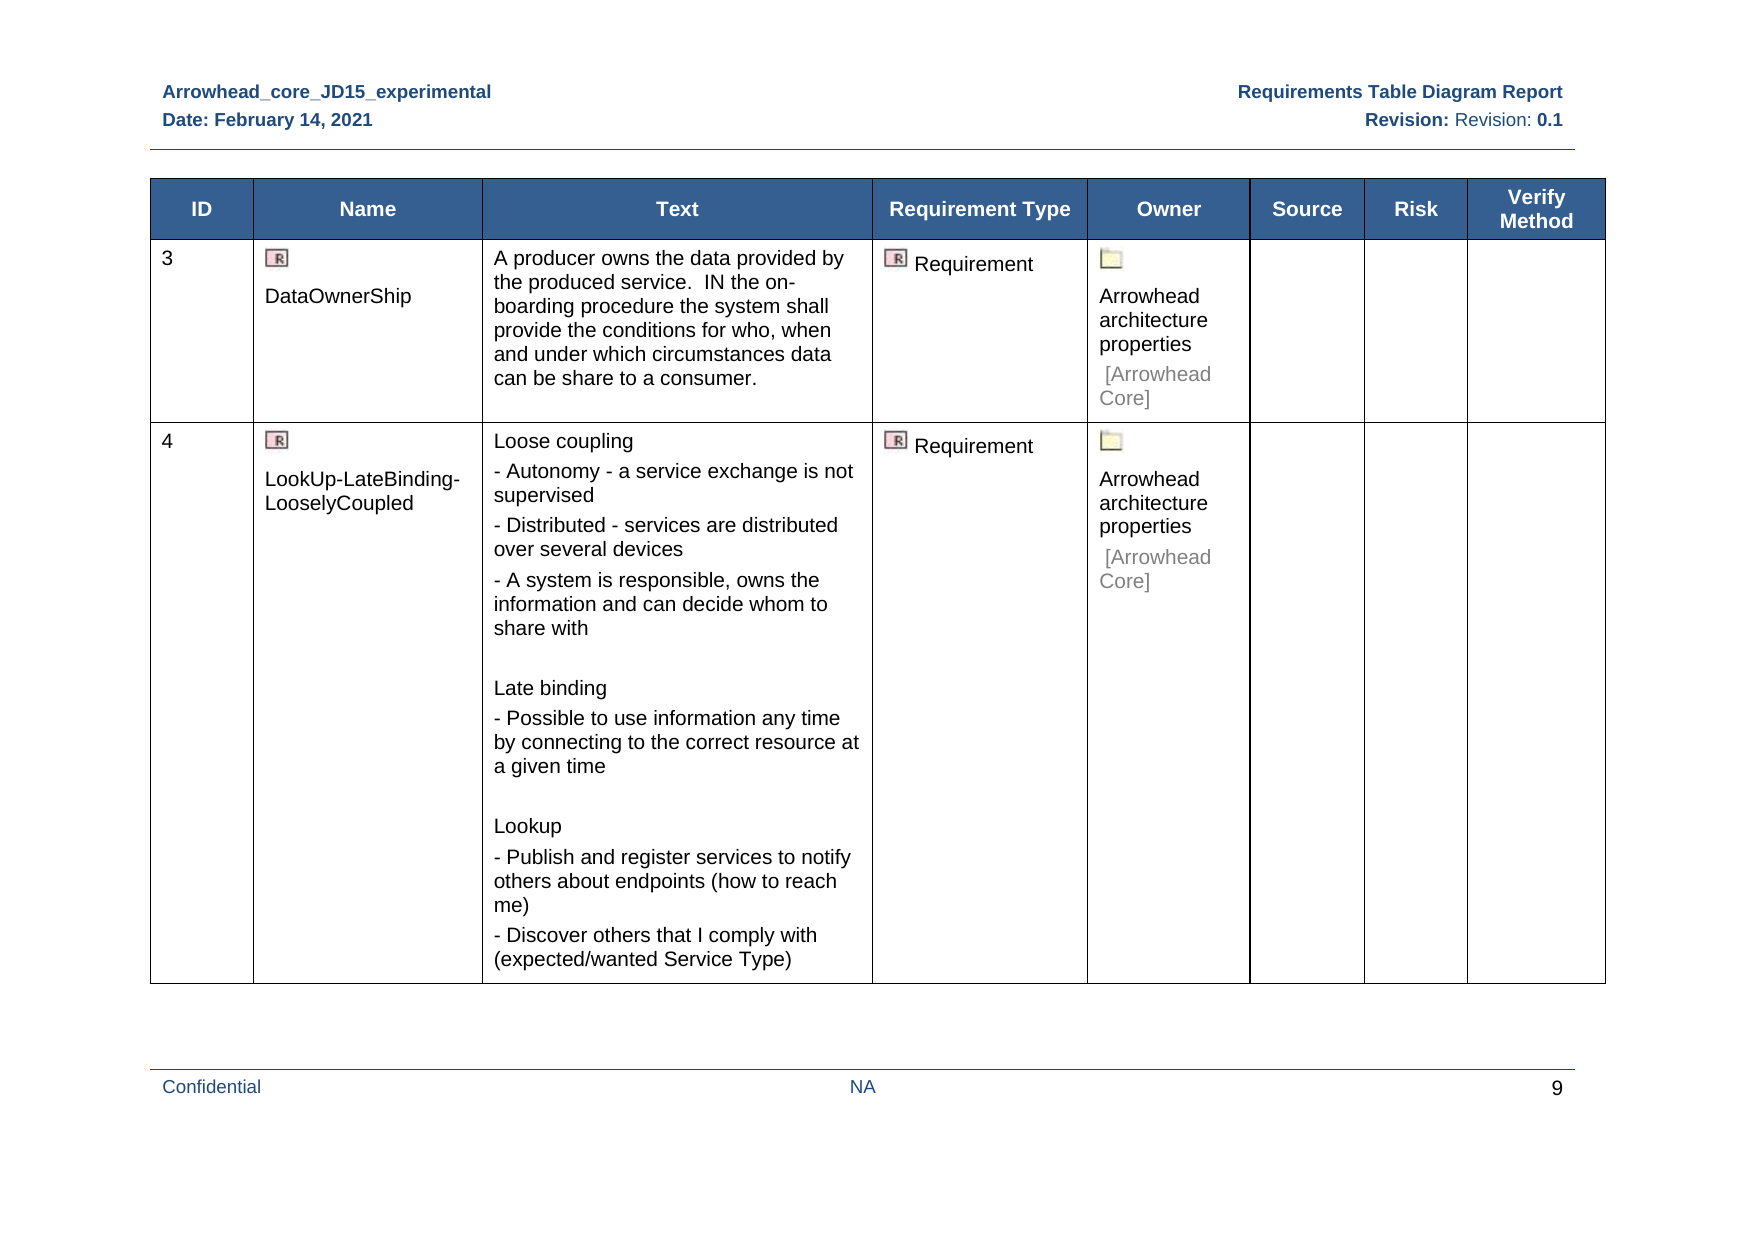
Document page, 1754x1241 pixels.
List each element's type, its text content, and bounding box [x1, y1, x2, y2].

picture [1099, 246, 1125, 272]
picture [883, 428, 909, 454]
table_cell DataOwnerShip [254, 240, 482, 422]
table_cell [1251, 240, 1364, 422]
table_cell Loose coupling - Autonomy - a service exchange is not supervised - Distributed - services are distributed over several devices - A system is responsible, owns the information and can decide whom to share with Late binding - Possible to use information any time by connecting to the correct resource at a given time Lookup - Publish and register services to notify others about endpoints (how to reach me) - Discover others that I comply with (expected/wanted Service Type) [483, 423, 872, 983]
table_cell LookUp-LateBinding-LooselyCoupled [254, 423, 482, 983]
table_cell [1365, 240, 1467, 422]
table_cell [1468, 423, 1605, 983]
table_header Name [254, 179, 482, 239]
table_header Owner [1088, 179, 1249, 239]
picture [264, 246, 290, 272]
table_cell A producer owns the data provided by the produced service. IN the on-boarding procedure the system shall provide the conditions for who, when and under which circumstances data can be share to a consumer. [483, 240, 872, 422]
table_header Source [1251, 179, 1364, 239]
picture [883, 246, 909, 272]
table_header Text [483, 179, 872, 239]
table_header Requirement Type [873, 179, 1087, 239]
table_header ID [151, 179, 253, 239]
table_cell [1365, 423, 1467, 983]
table_cell Arrowhead architecture properties [Arrowhead Core] [1088, 240, 1249, 422]
table_cell Requirement [873, 240, 1087, 422]
table_cell [1468, 240, 1605, 422]
picture [1099, 428, 1125, 454]
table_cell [1088, 423, 1249, 983]
table_cell 3 [151, 240, 253, 422]
table_header Verify Method [1468, 179, 1605, 239]
table_header Risk [1365, 179, 1467, 239]
picture [264, 428, 290, 454]
table_cell [1251, 423, 1364, 983]
table_cell 4 [151, 423, 253, 983]
table_cell Requirement [873, 423, 1087, 983]
